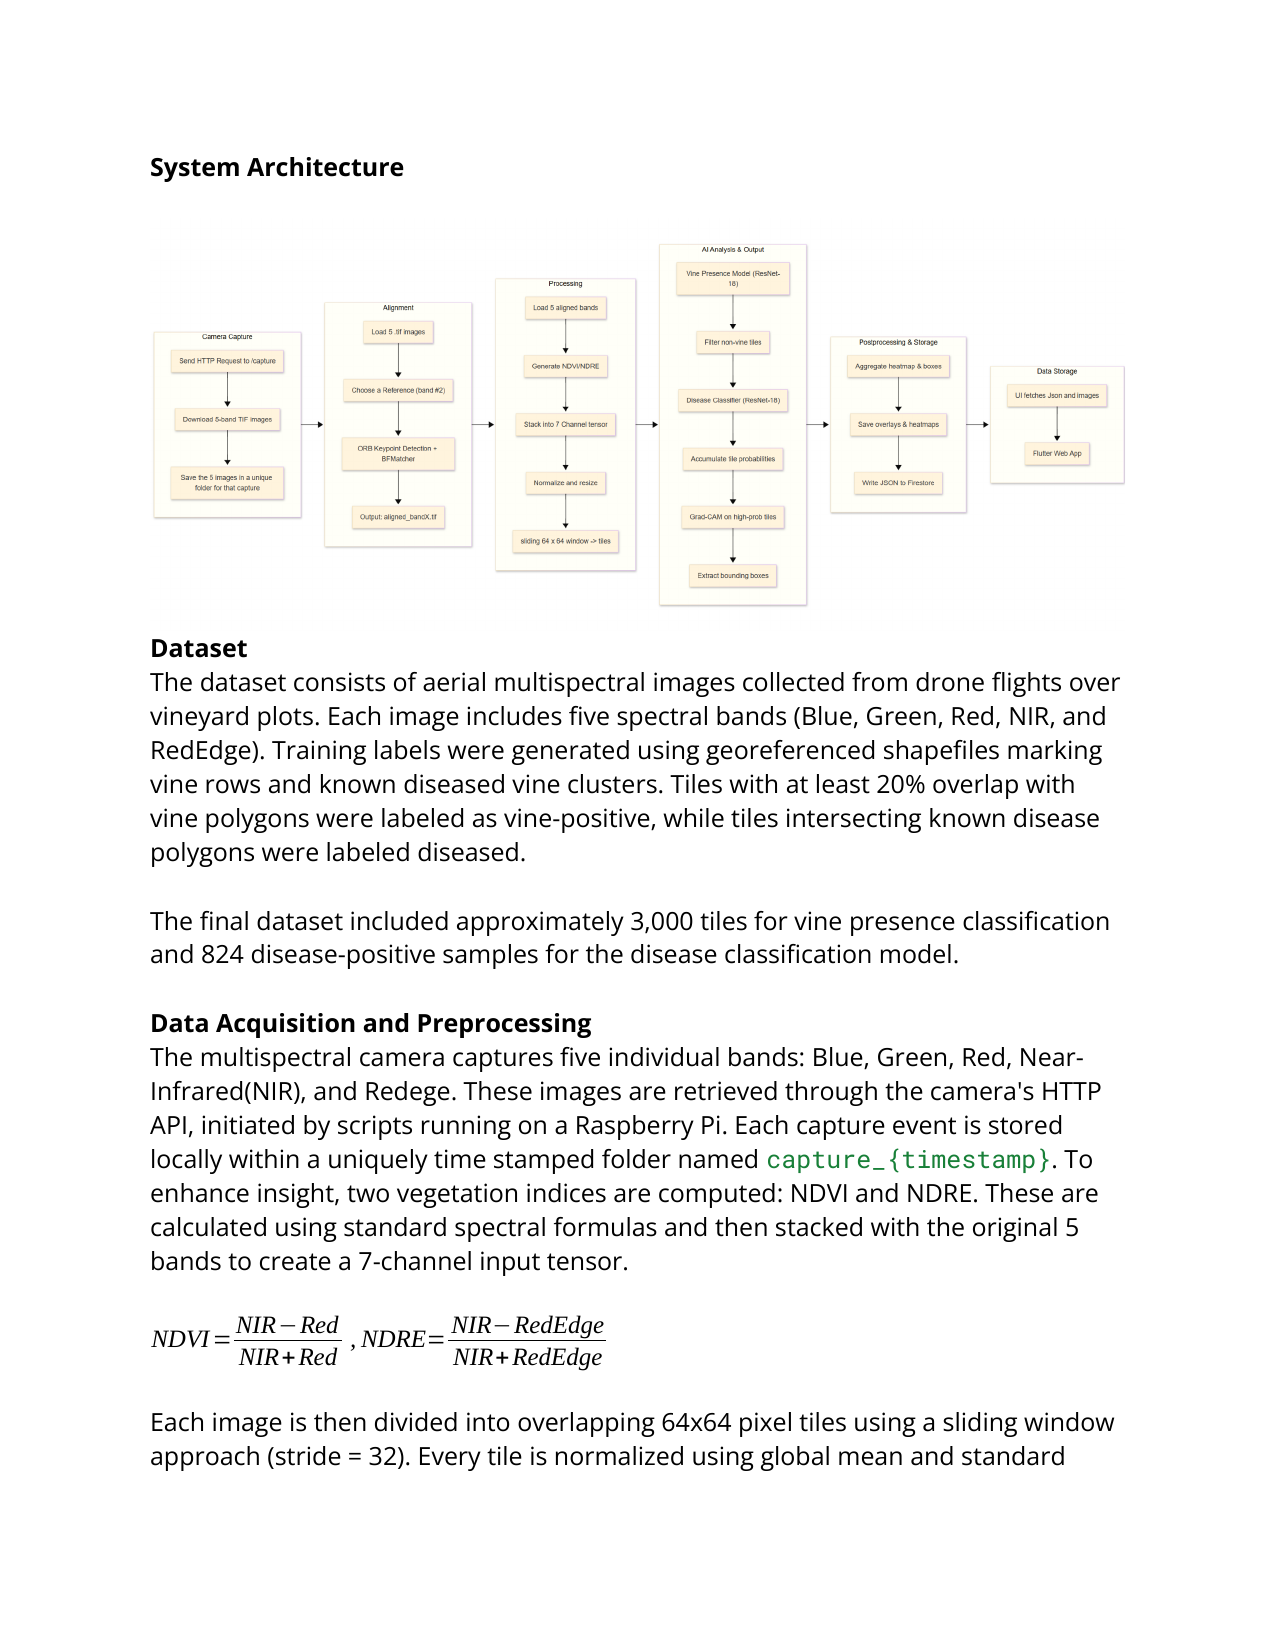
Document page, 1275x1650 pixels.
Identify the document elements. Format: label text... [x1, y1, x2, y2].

text Data Acquisition and Preprocessing [150, 1005, 1125, 1039]
text System Architecture [150, 150, 1125, 184]
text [150, 1405, 1125, 1473]
text The dataset consists of aerial multispectral images collected from drone flights over vineyard plots. Each image includes five spectral bands (Blue, Green, Red, NIR, and RedEdge). Training labels were generated using georeferenced shapefiles marking vine rows and known diseased vine clusters. Tiles with at least 20% overlap with vine polygons were labeled as vine-positive, while tiles intersecting known disease polygons were labeled diseased. [150, 665, 1125, 869]
text Dataset [150, 631, 1125, 665]
picture [150, 218, 1125, 631]
text The multispectral camera captures five individual bands: Blue, Green, Red, Near-Infrared(NIR), and Redege. These images are retrieved through the camera's HTTP API, initiated by scripts running on a Raspberry Pi. Each capture event is stored locally within a uniquely time stamped folder named capture_{timestamp}. To enhance insight, two vegetation indices are computed: NDVI and NDRE. These are calculated using standard spectral formulas and then stacked with the original 5 bands to create a 7-channel input tensor. [150, 1039, 1125, 1278]
text The final dataset included approximately 3,000 tiles for vine presence classification and 824 disease-positive samples for the disease classification model. [150, 903, 1125, 971]
